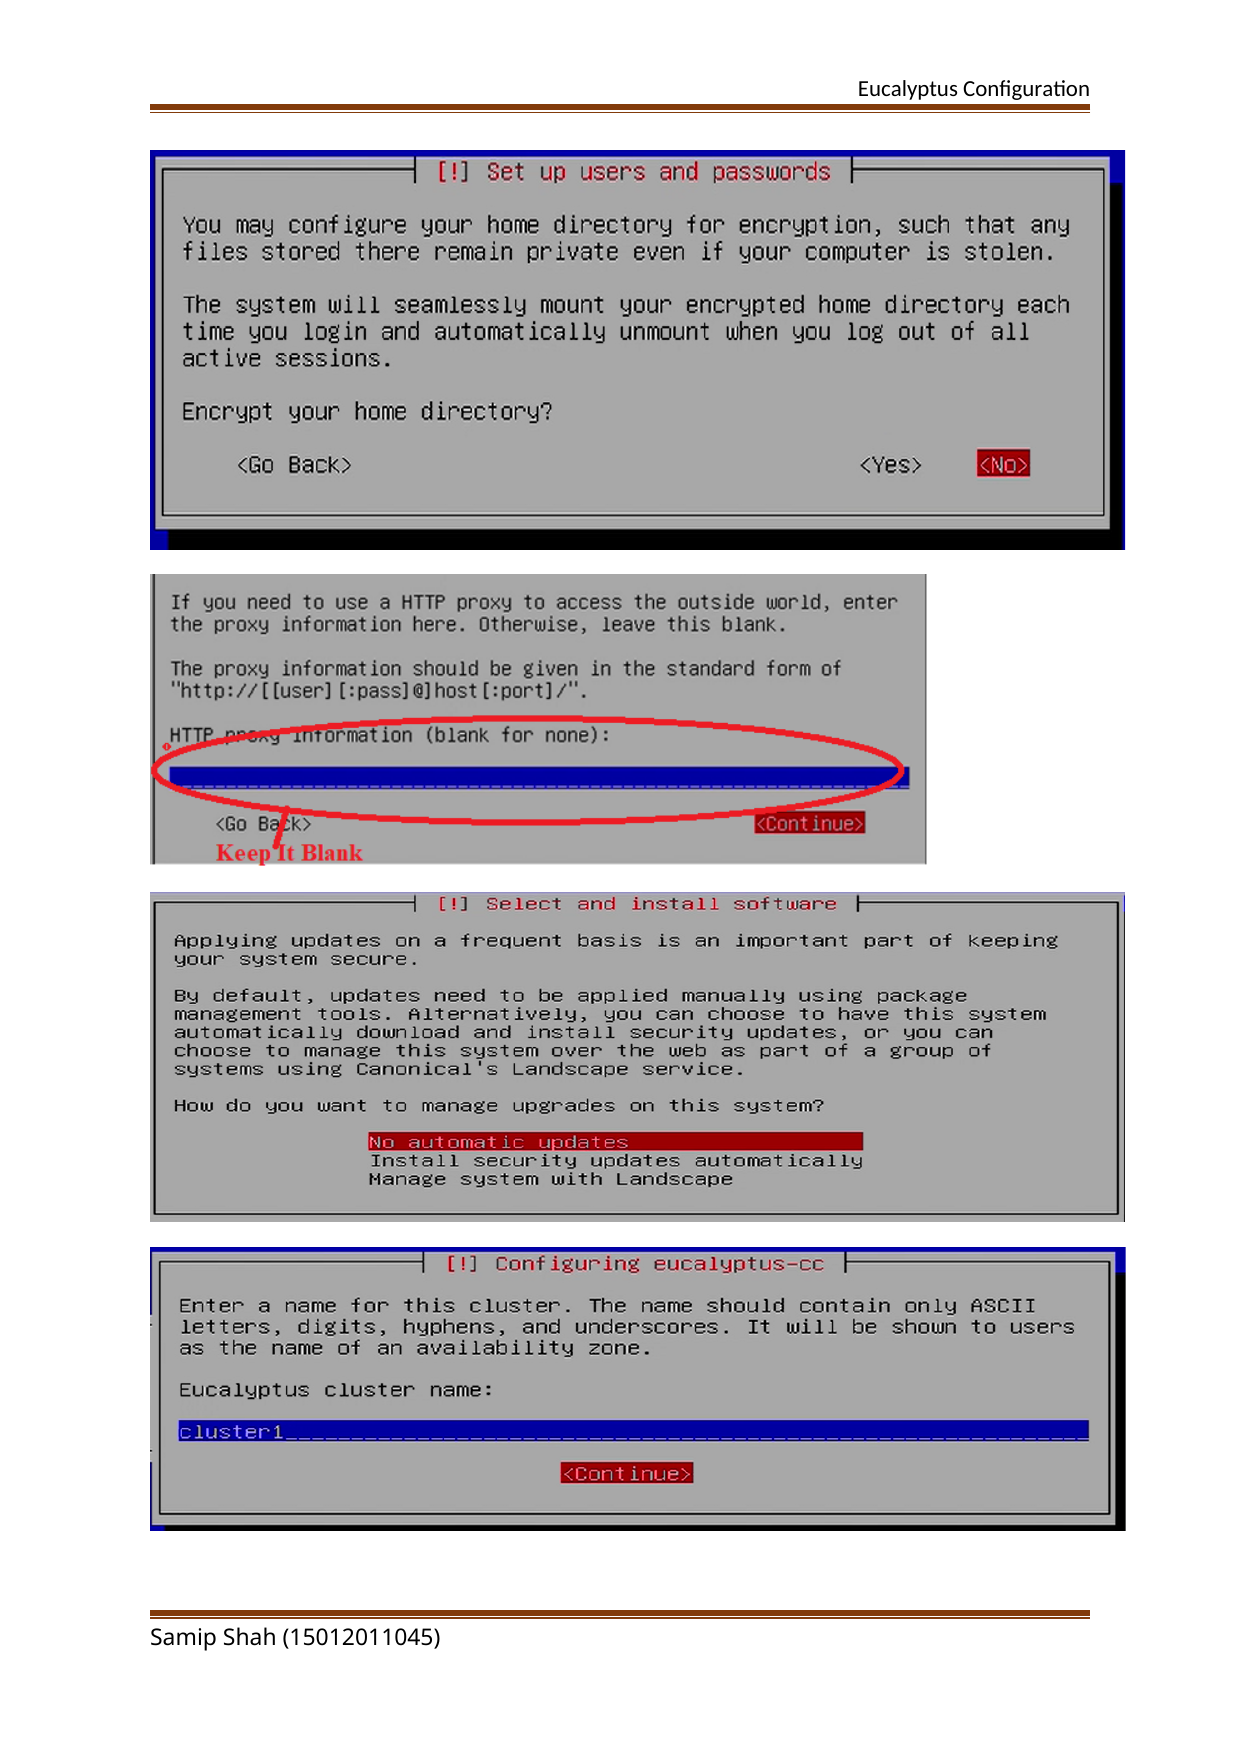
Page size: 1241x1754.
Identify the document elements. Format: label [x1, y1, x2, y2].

picture [150, 150, 1125, 550]
picture [150, 1247, 1126, 1531]
picture [150, 574, 927, 867]
picture [150, 892, 1125, 1222]
